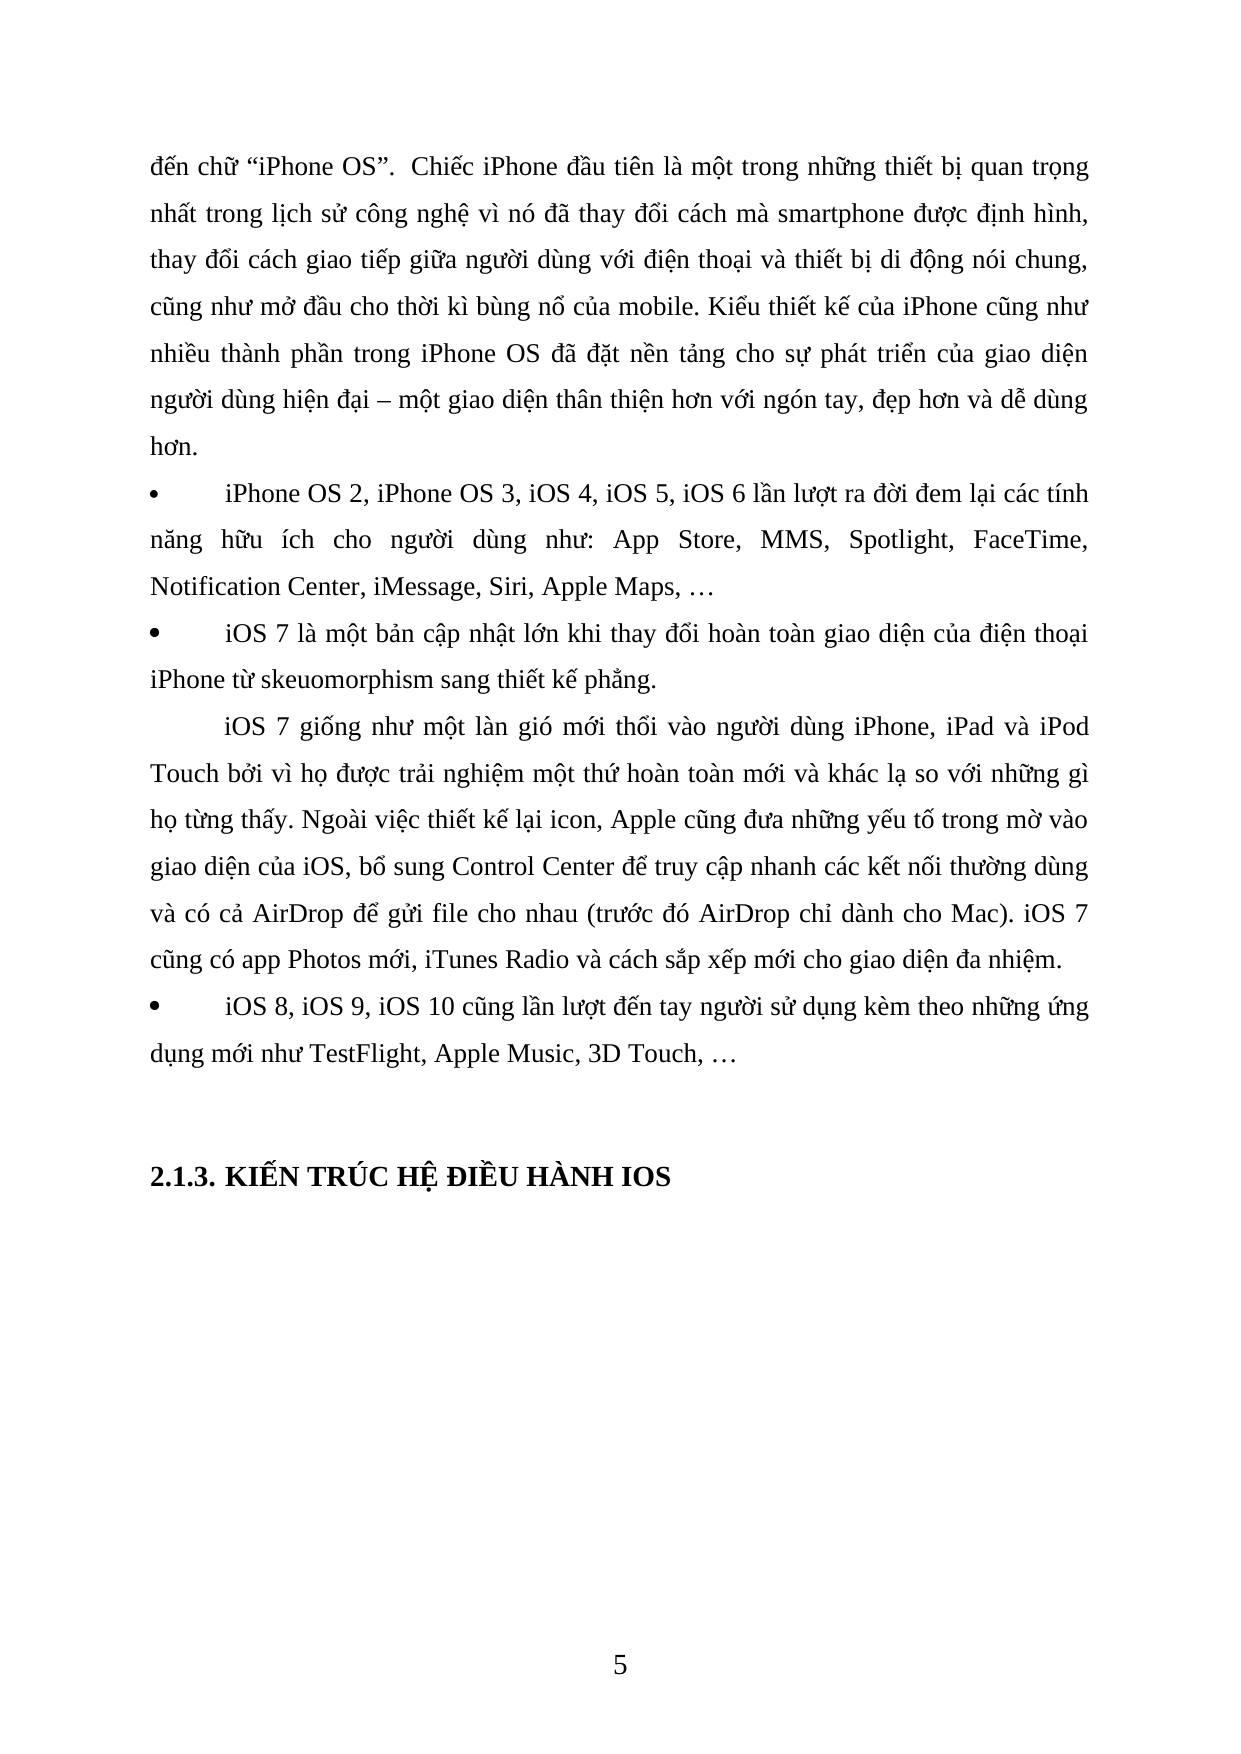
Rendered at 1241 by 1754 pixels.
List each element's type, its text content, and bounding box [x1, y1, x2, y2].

list iOS 8, iOS 9, iOS 10 cũng lần lượt đến tay người sử dụng kèm theo những ứng dụng mới như TestFlight, Apple Music, 3D Touch, … [150, 990, 1090, 1068]
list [150, 150, 1090, 461]
list iPhone OS 2, iPhone OS 3, iOS 4, iOS 5, iOS 6 lần lượt ra đời đem lại các tính năng hữu ích cho người dùng như: App Store, MMS, Spotlight, FaceTime, Notification Center, iMessage, Siri, Apple Maps, … [150, 477, 1090, 523]
list iOS 7 giống như một làn gió mới thổi vào người dùng iPhone, iPad và iPod Touch bởi vì họ được trải nghiệm một thứ hoàn toàn mới và khác lạ so với những gì họ từng thấy. Ngoài việc thiết kế lại icon, Apple cũng đưa những yếu tố trong mờ vào giao diện của iOS, bổ sung Control Center để truy cập nhanh các kết nối thường dùng và có cả AirDrop để gửi file cho nhau (trước đó AirDrop chỉ dành cho Mac). iOS 7 cũng có app Photos mới, iTunes Radio và cách sắp xếp mới cho giao diện đa nhiệm. [150, 710, 1090, 974]
list KIẾN TRÚC HỆ ĐIỀU HÀNH IOS [150, 1159, 1090, 1192]
list iPhone OS 2, iPhone OS 3, iOS 4, iOS 5, iOS 6 lần lượt ra đời đem lại các tính năng hữu ích cho người dùng như: App Store, MMS, Spotlight, FaceTime, Notification Center, iMessage, Siri, Apple Maps, … [150, 554, 1090, 601]
list iOS 7 là một bản cập nhật lớn khi thay đổi hoàn toàn giao diện của điện thoại iPhone từ skeuomorphism sang thiết kế phẳng. [150, 617, 1090, 694]
